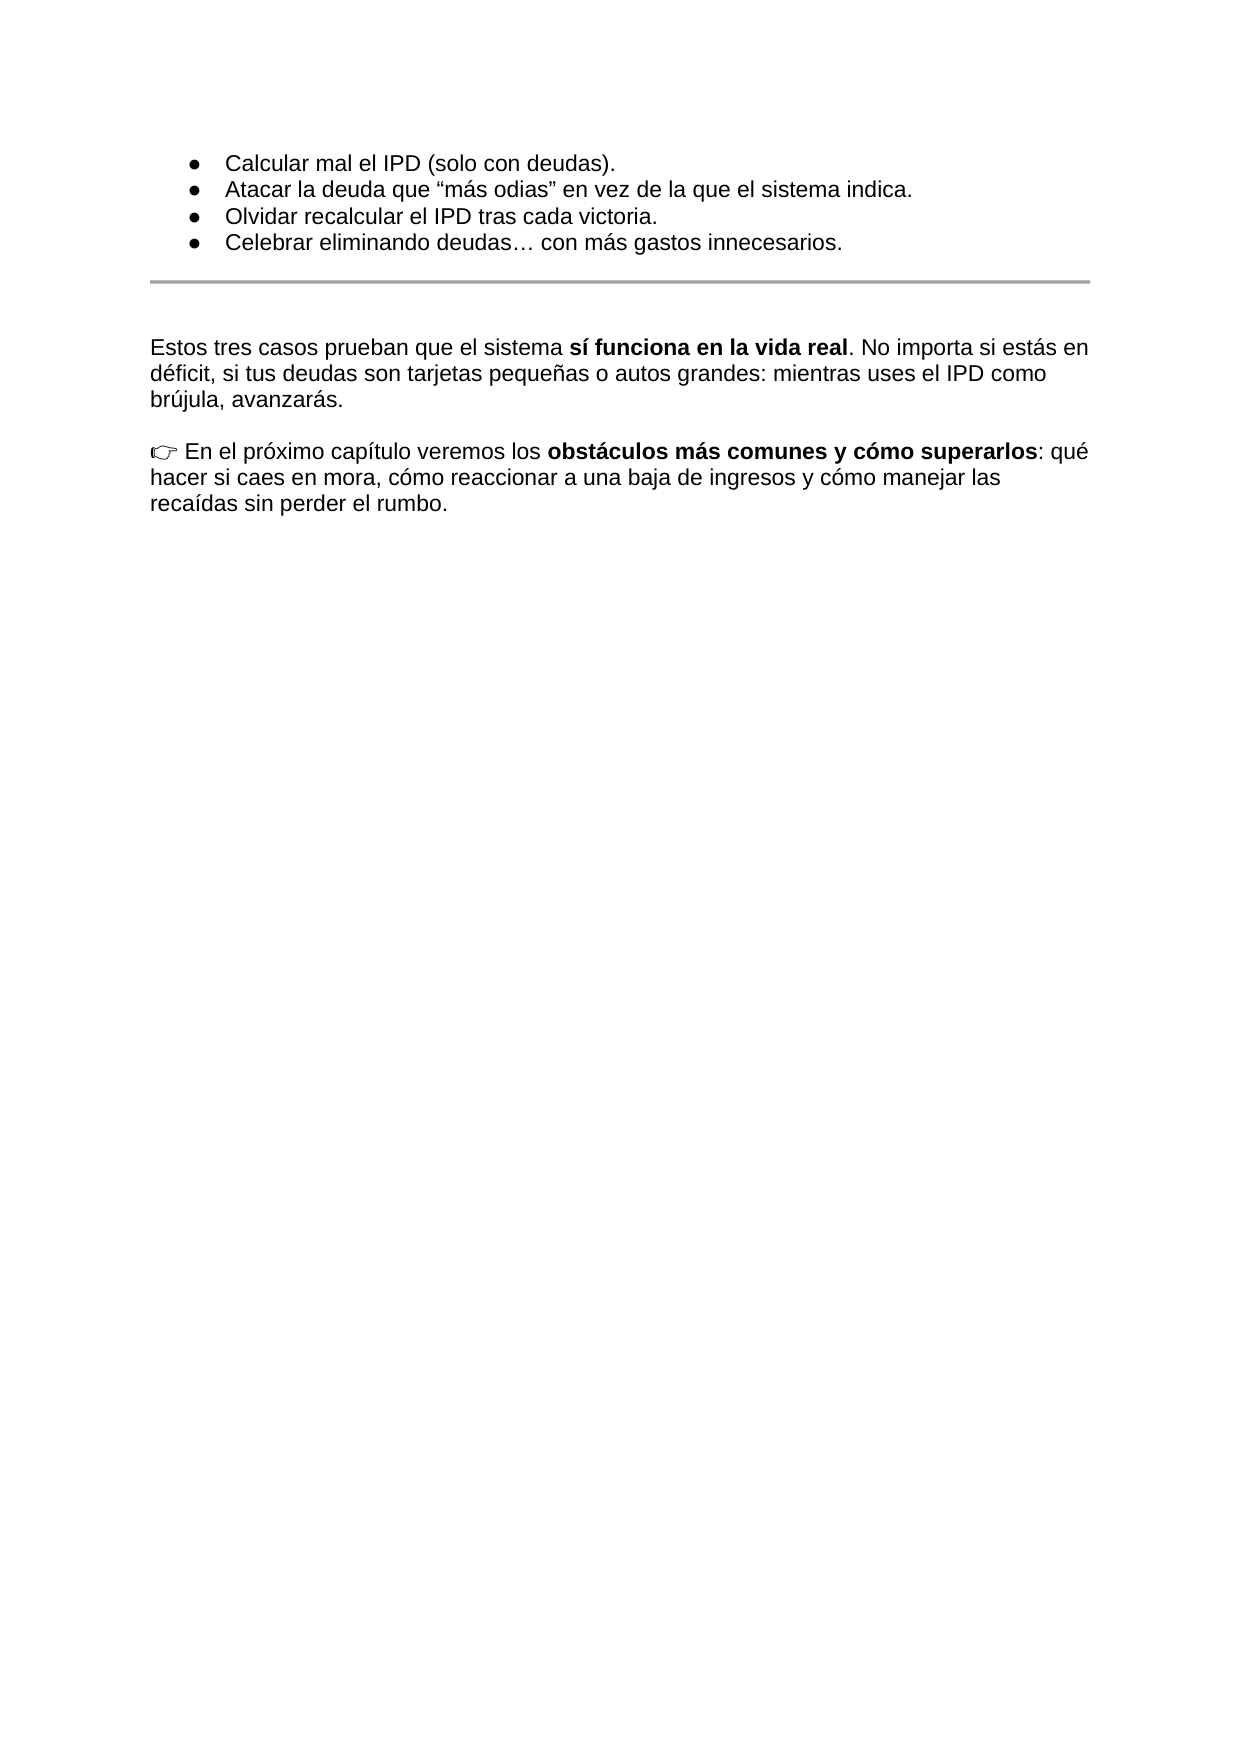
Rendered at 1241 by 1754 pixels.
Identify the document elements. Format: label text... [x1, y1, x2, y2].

list Celebrar eliminando deudas… con más gastos innecesarios. [187, 229, 1090, 255]
list Atacar la deuda que “más odias” en vez de la que el sistema indica. [187, 176, 1090, 203]
text 👉 En el próximo capítulo veremos los obstáculos más comunes y cómo superarlos: qué hacer si caes en mora, cómo reaccionar a una baja de ingresos y cómo manejar las recaídas sin perder el rumbo. [150, 438, 1090, 517]
list Olvidar recalcular el IPD tras cada victoria. [187, 203, 1090, 229]
list Calcular mal el IPD (solo con deudas). [187, 150, 1090, 176]
text Estos tres casos prueban que el sistema sí funciona en la vida real. No importa si estás en déficit, si tus deudas son tarjetas pequeñas o autos grandes: mientras uses el IPD como brújula, avanzarás. [150, 334, 1090, 413]
